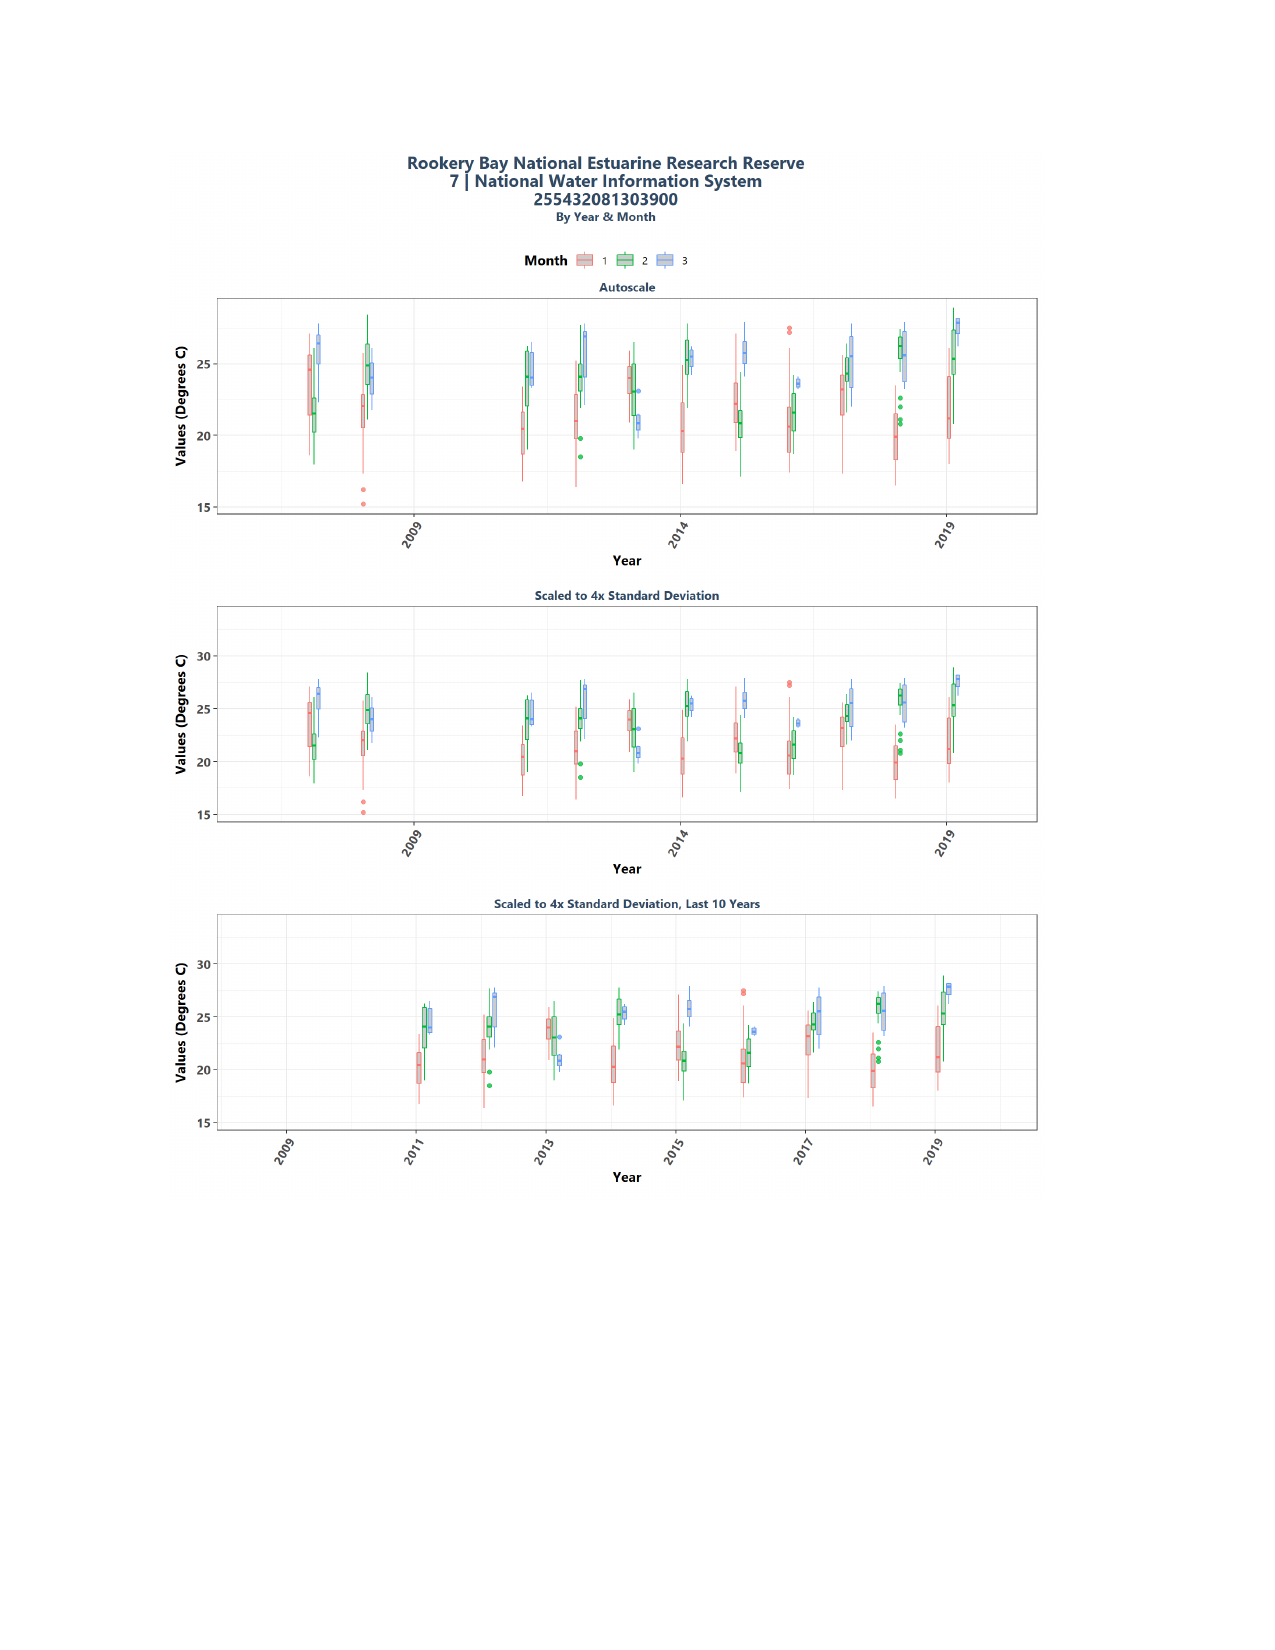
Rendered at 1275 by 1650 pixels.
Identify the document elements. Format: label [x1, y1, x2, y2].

picture [168, 150, 1044, 1200]
